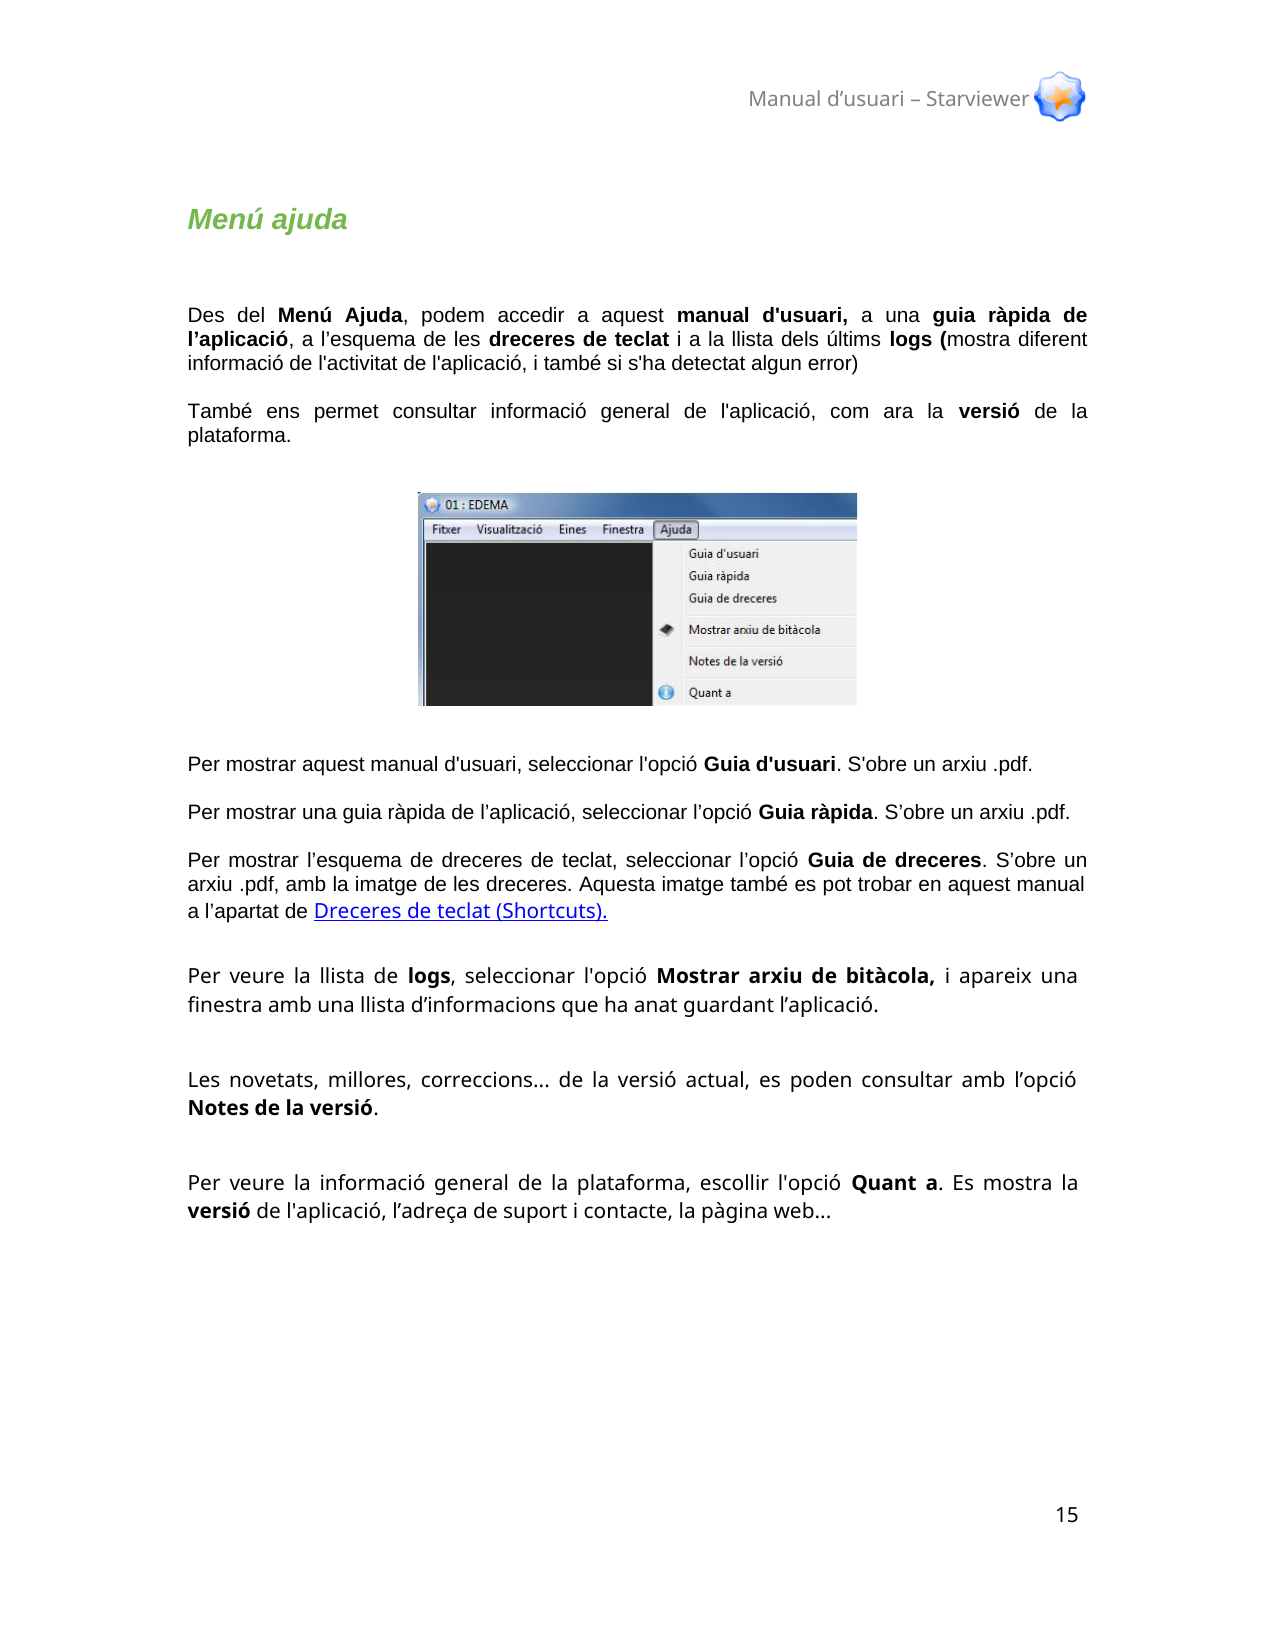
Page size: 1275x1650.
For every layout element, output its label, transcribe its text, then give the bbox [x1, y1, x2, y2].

text Per veure la informació general de la plataforma, escollir l'opció Quant a. Es mostra la versió de l'aplicació, l’adreça de suport i contacte, la pàgina web... [187, 1168, 1078, 1225]
text Per mostrar una guia ràpida de l’aplicació, seleccionar l’opció Guia ràpida. S’obre un arxiu .pdf. [187, 800, 1087, 824]
text Per mostrar l’esquema de dreceres de teclat, seleccionar l’opció Guia de dreceres. S’obre un arxiu .pdf, amb la imatge de les dreceres. Aquesta imatge també es pot trobar en aquest manual a l’apartat de Dreceres de teclat (Shortcuts). [187, 848, 1087, 924]
text També ens permet consultar informació general de l'aplicació, com ara la versió de la plataforma. [187, 398, 1087, 446]
picture [417, 492, 858, 706]
picture [1033, 71, 1086, 122]
text Des del Menú Ajuda, podem accedir a aquest manual d'usuari, a una guia ràpida de l’aplicació, a l’esquema de les dreceres de teclat i a la llista dels últims logs (mostra diferent informació de l'activitat de l'aplicació, i també si s'ha detectat algun error) [187, 303, 1087, 374]
text Les novetats, millores, correccions... de la versió actual, es poden consultar amb l’opció Notes de la versió. [187, 1065, 1078, 1122]
subtitle Menú ajuda [187, 202, 1078, 236]
text Per veure la llista de logs, seleccionar l'opció Mostrar arxiu de bitàcola, i apareix una finestra amb una llista d’informacions que ha anat guardant l’aplicació. [187, 962, 1078, 1018]
text Per mostrar aquest manual d'usuari, seleccionar l'opció Guia d'usuari. S'obre un arxiu .pdf. [187, 752, 1087, 776]
